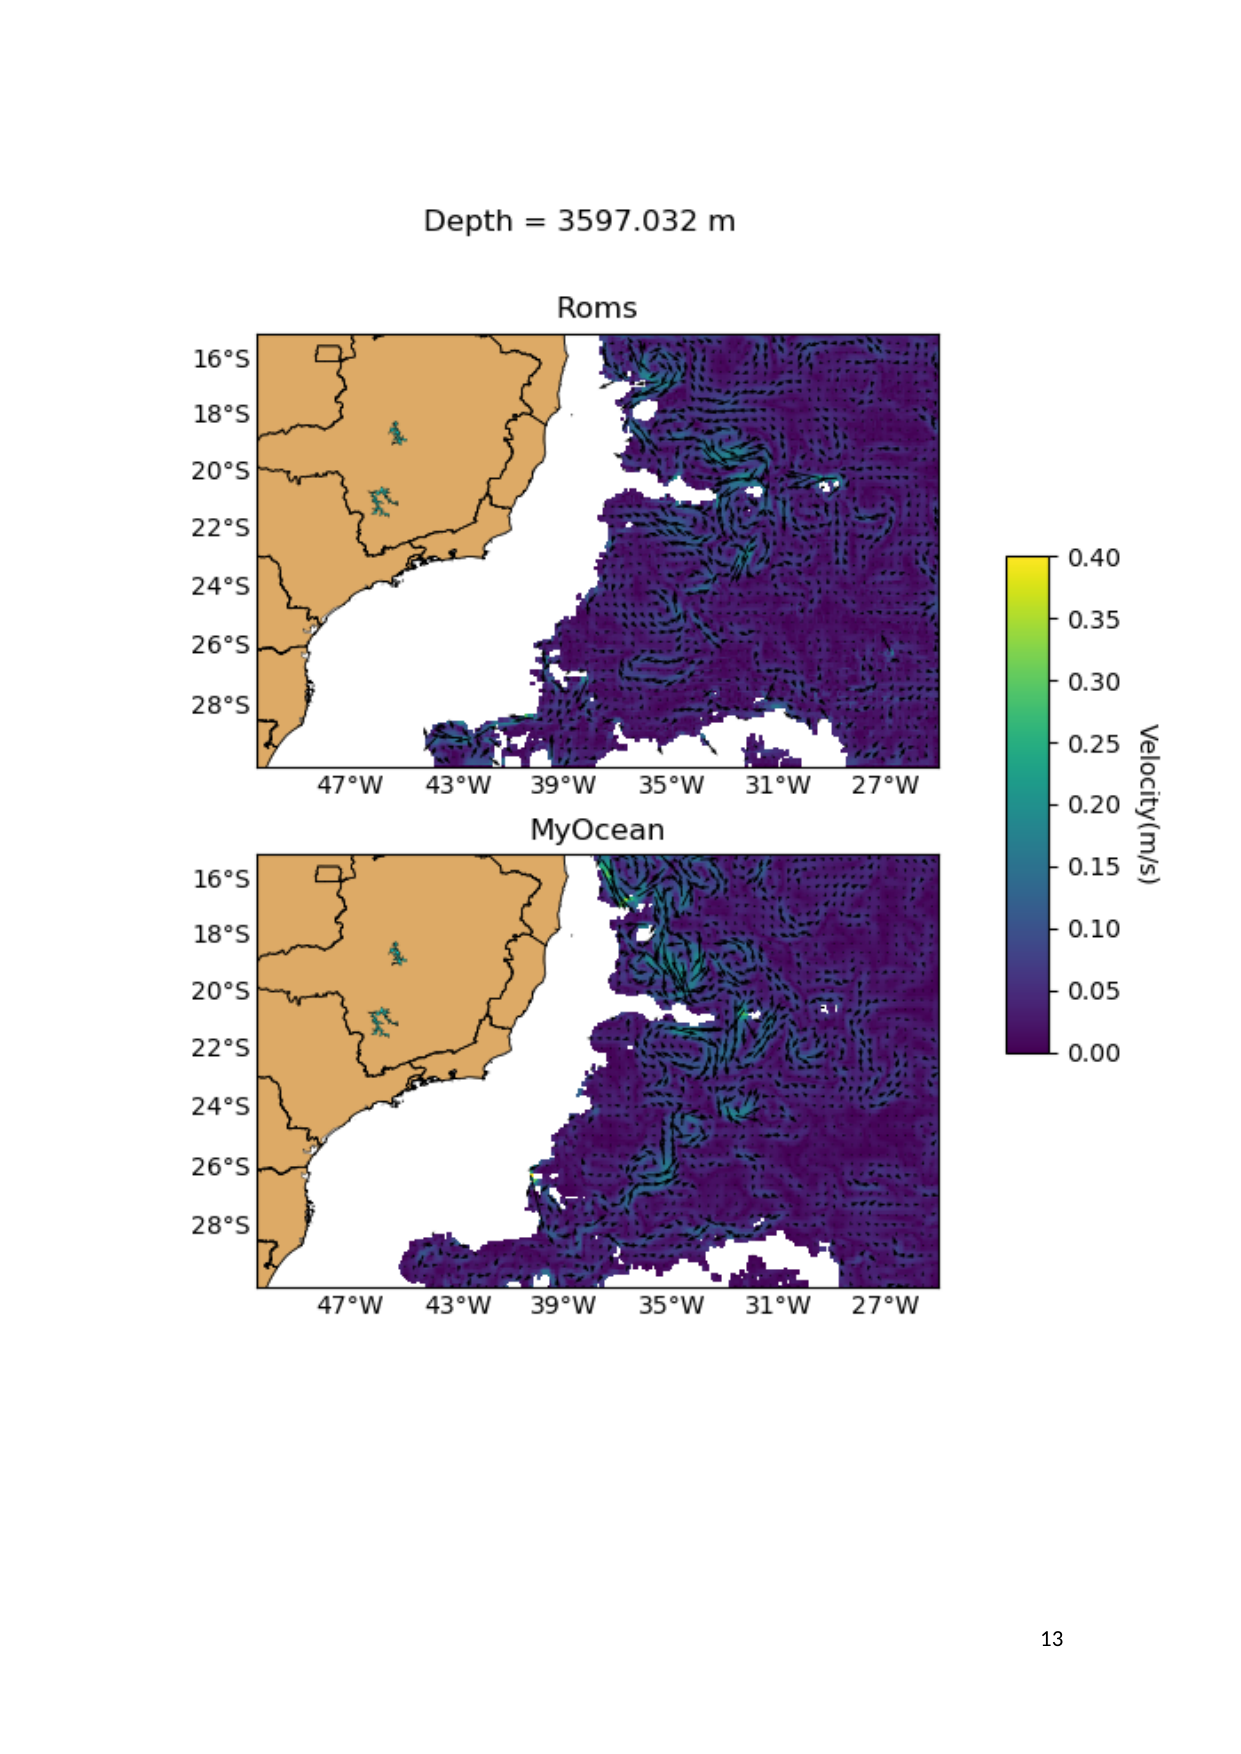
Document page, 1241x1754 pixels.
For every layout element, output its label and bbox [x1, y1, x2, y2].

picture [177, 201, 1180, 1339]
